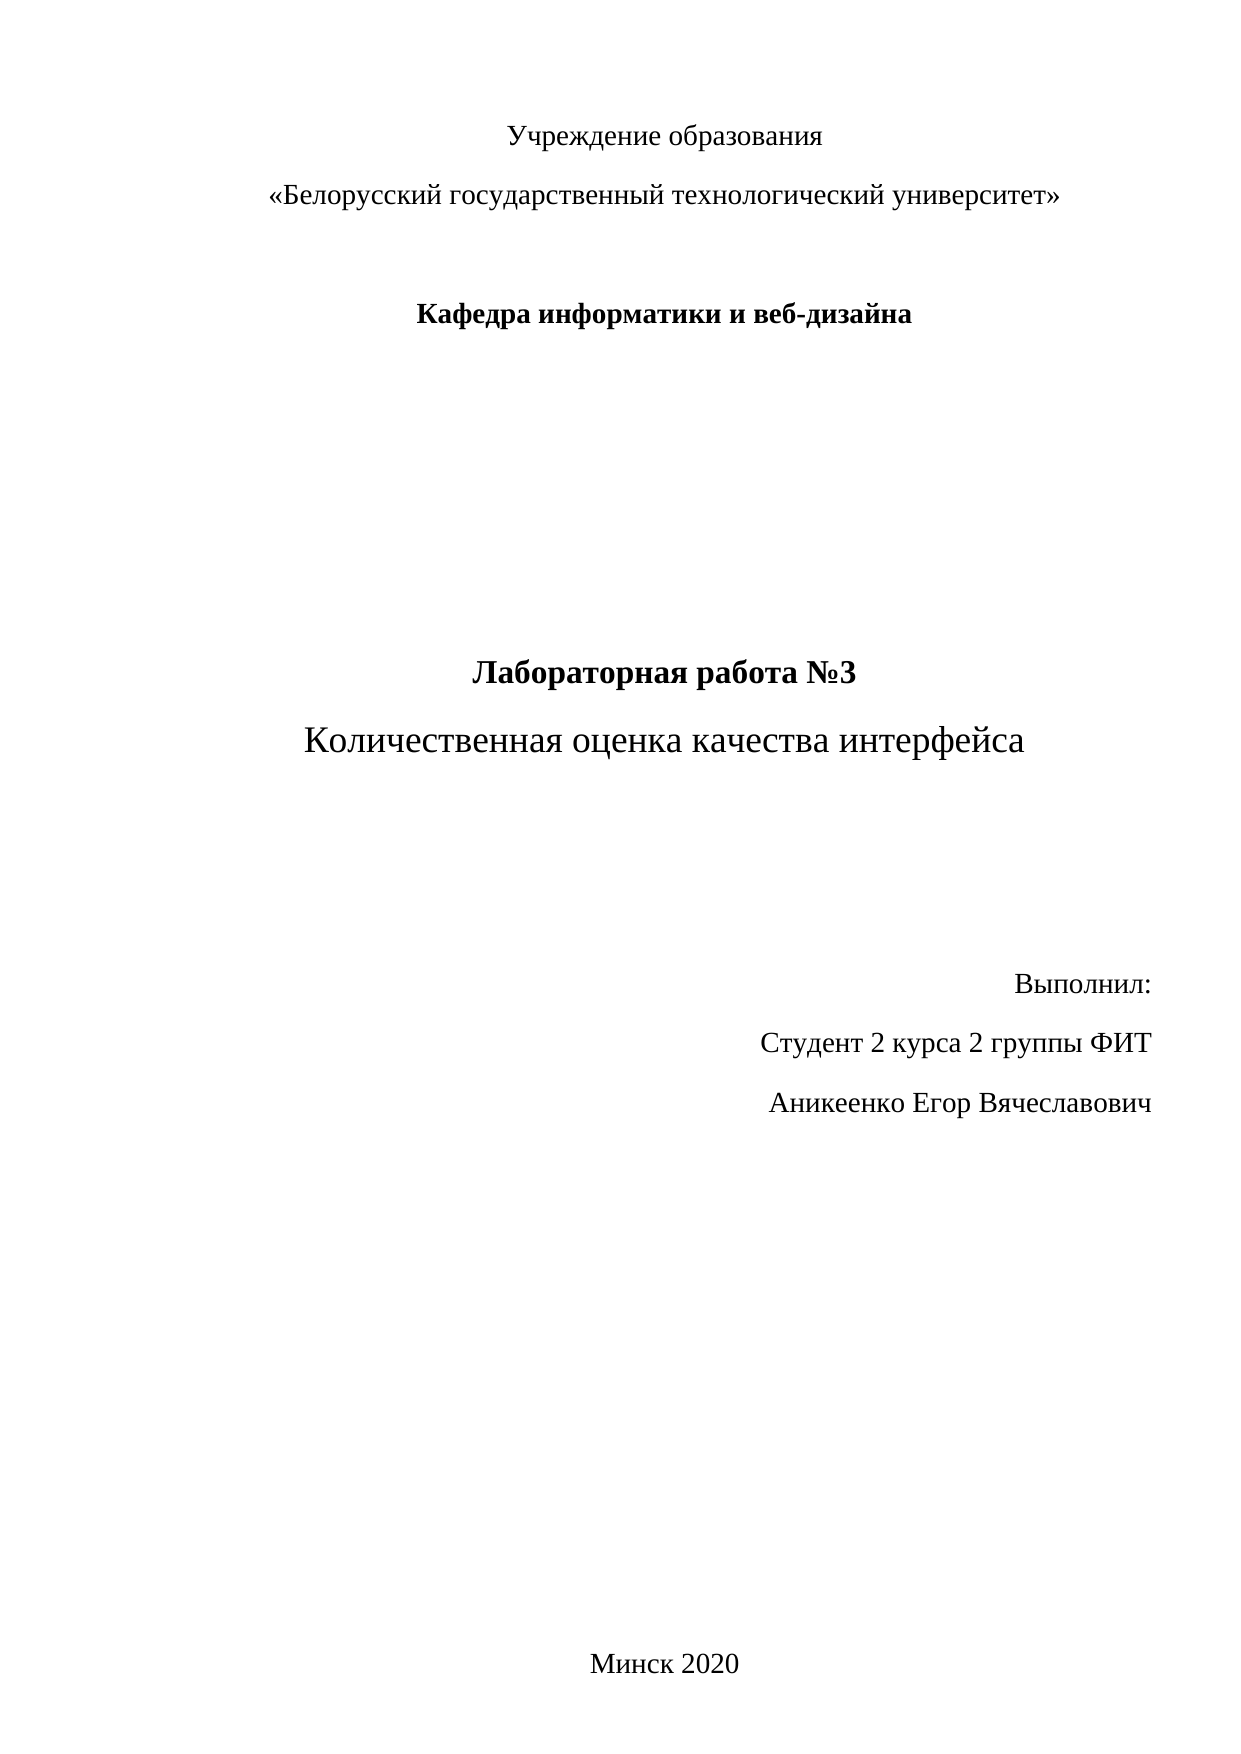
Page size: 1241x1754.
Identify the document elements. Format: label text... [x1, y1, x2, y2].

text Выполнил: [177, 966, 1152, 999]
text Лабораторная работа №3 [177, 652, 1152, 691]
text Студент 2 курса 2 группы ФИТ [177, 1025, 1152, 1059]
text Кафедра информатики и веб-дизайна [177, 296, 1152, 330]
text «Белорусский государственный технологический университет» [177, 177, 1152, 211]
text Количественная оценка качества интерфейса [177, 717, 1152, 761]
text Учреждение образования [177, 118, 1152, 152]
text Аникеенко Егор Вячеславович [177, 1085, 1152, 1118]
